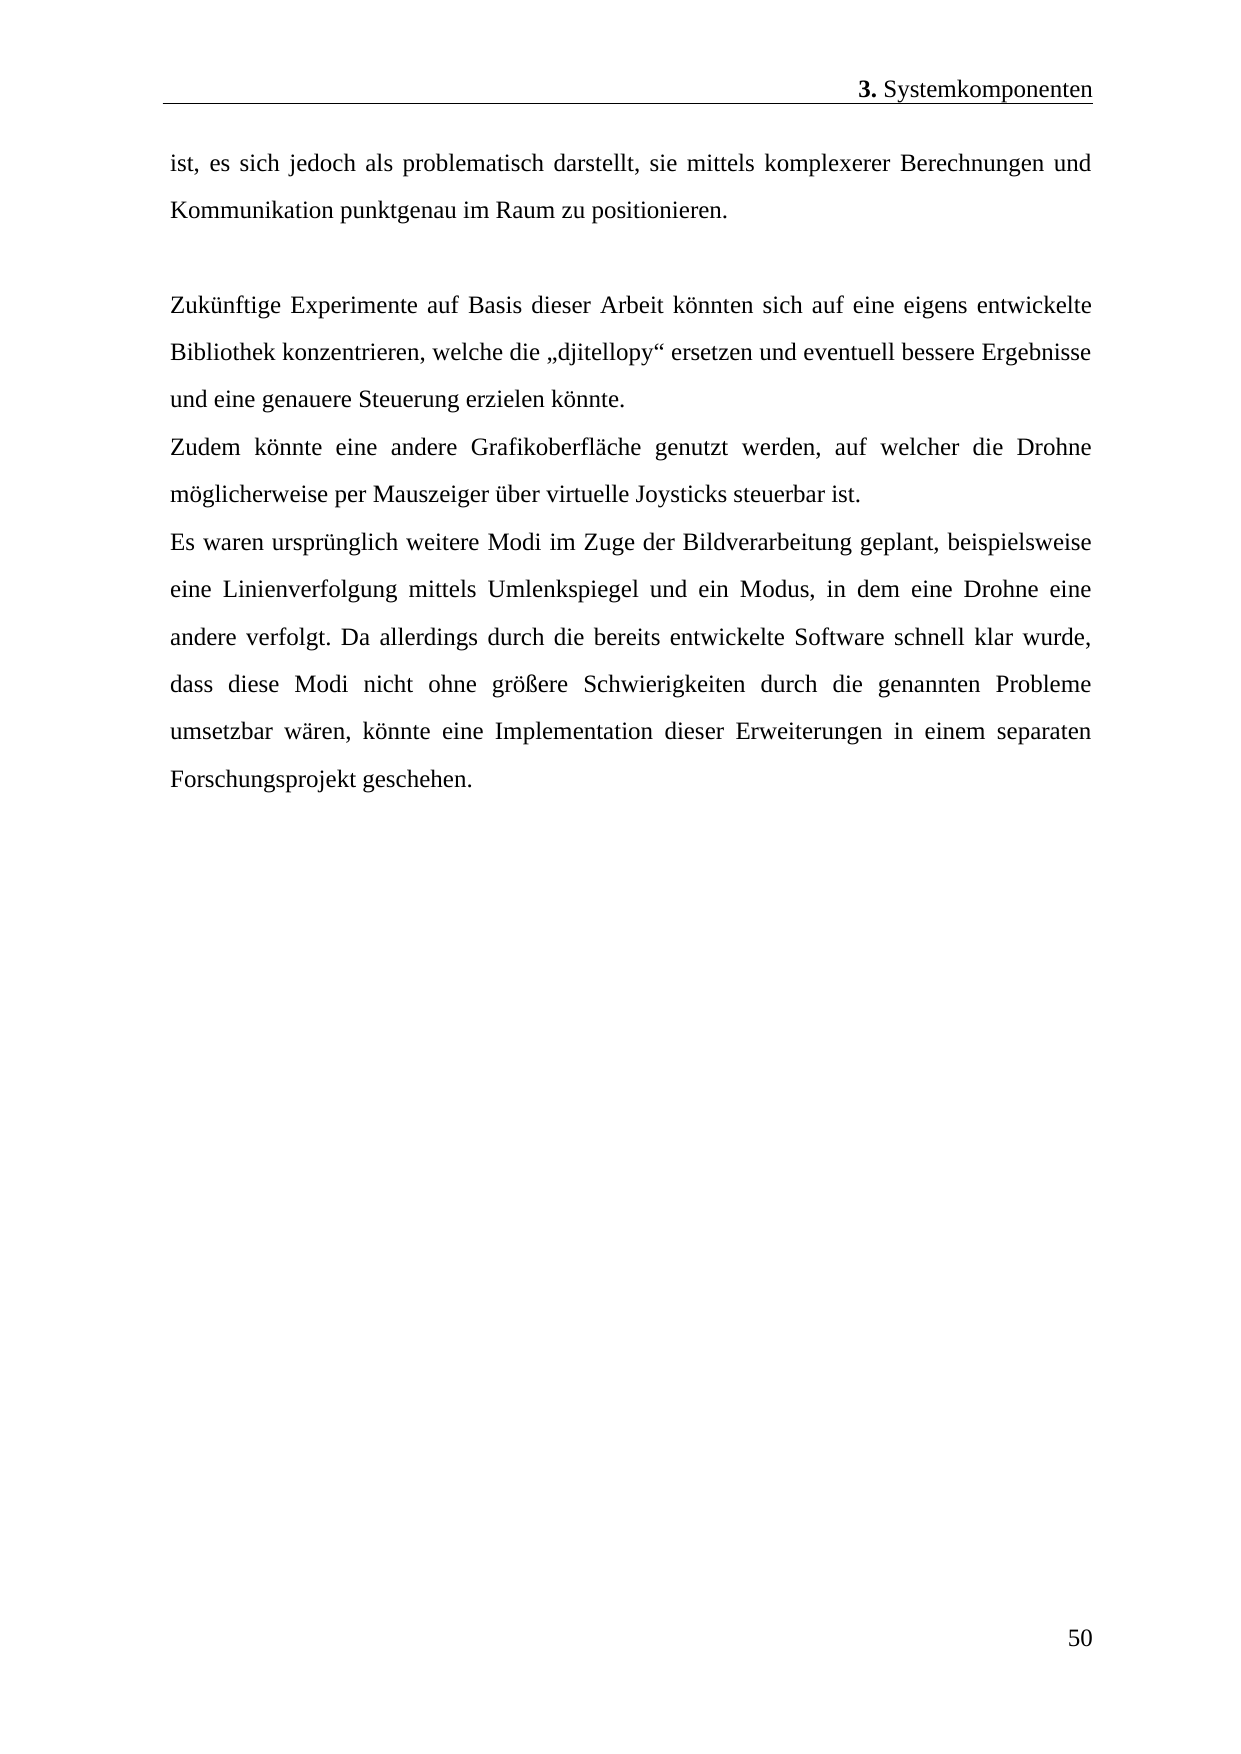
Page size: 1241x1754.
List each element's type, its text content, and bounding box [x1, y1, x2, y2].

text Zukünftige Experimente auf Basis dieser Arbeit könnten sich auf eine eigens entwickelte Bibliothek konzentrieren, welche die „djitellopy“ ersetzen und eventuell bessere Ergebnisse und eine genauere Steuerung erzielen könnte. [170, 290, 1093, 413]
text Es waren ursprünglich weitere Modi im Zuge der Bildverarbeitung geplant, beispielsweise eine Linienverfolgung mittels Umlenkspiegel und ein Modus, in dem eine Drohne eine andere verfolgt. Da allerdings durch die bereits entwickelte Software schnell klar wurde, dass diese Modi nicht ohne größere Schwierigkeiten durch die genannten Probleme umsetzbar wären, könnte eine Implementation dieser Erweiterungen in einem separaten Forschungsprojekt geschehen. [170, 527, 1093, 792]
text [170, 148, 1093, 224]
text Zudem könnte eine andere Grafikoberfläche genutzt werden, auf welcher die Drohne möglicherweise per Mauszeiger über virtuelle Joysticks steuerbar ist. [170, 432, 1093, 508]
